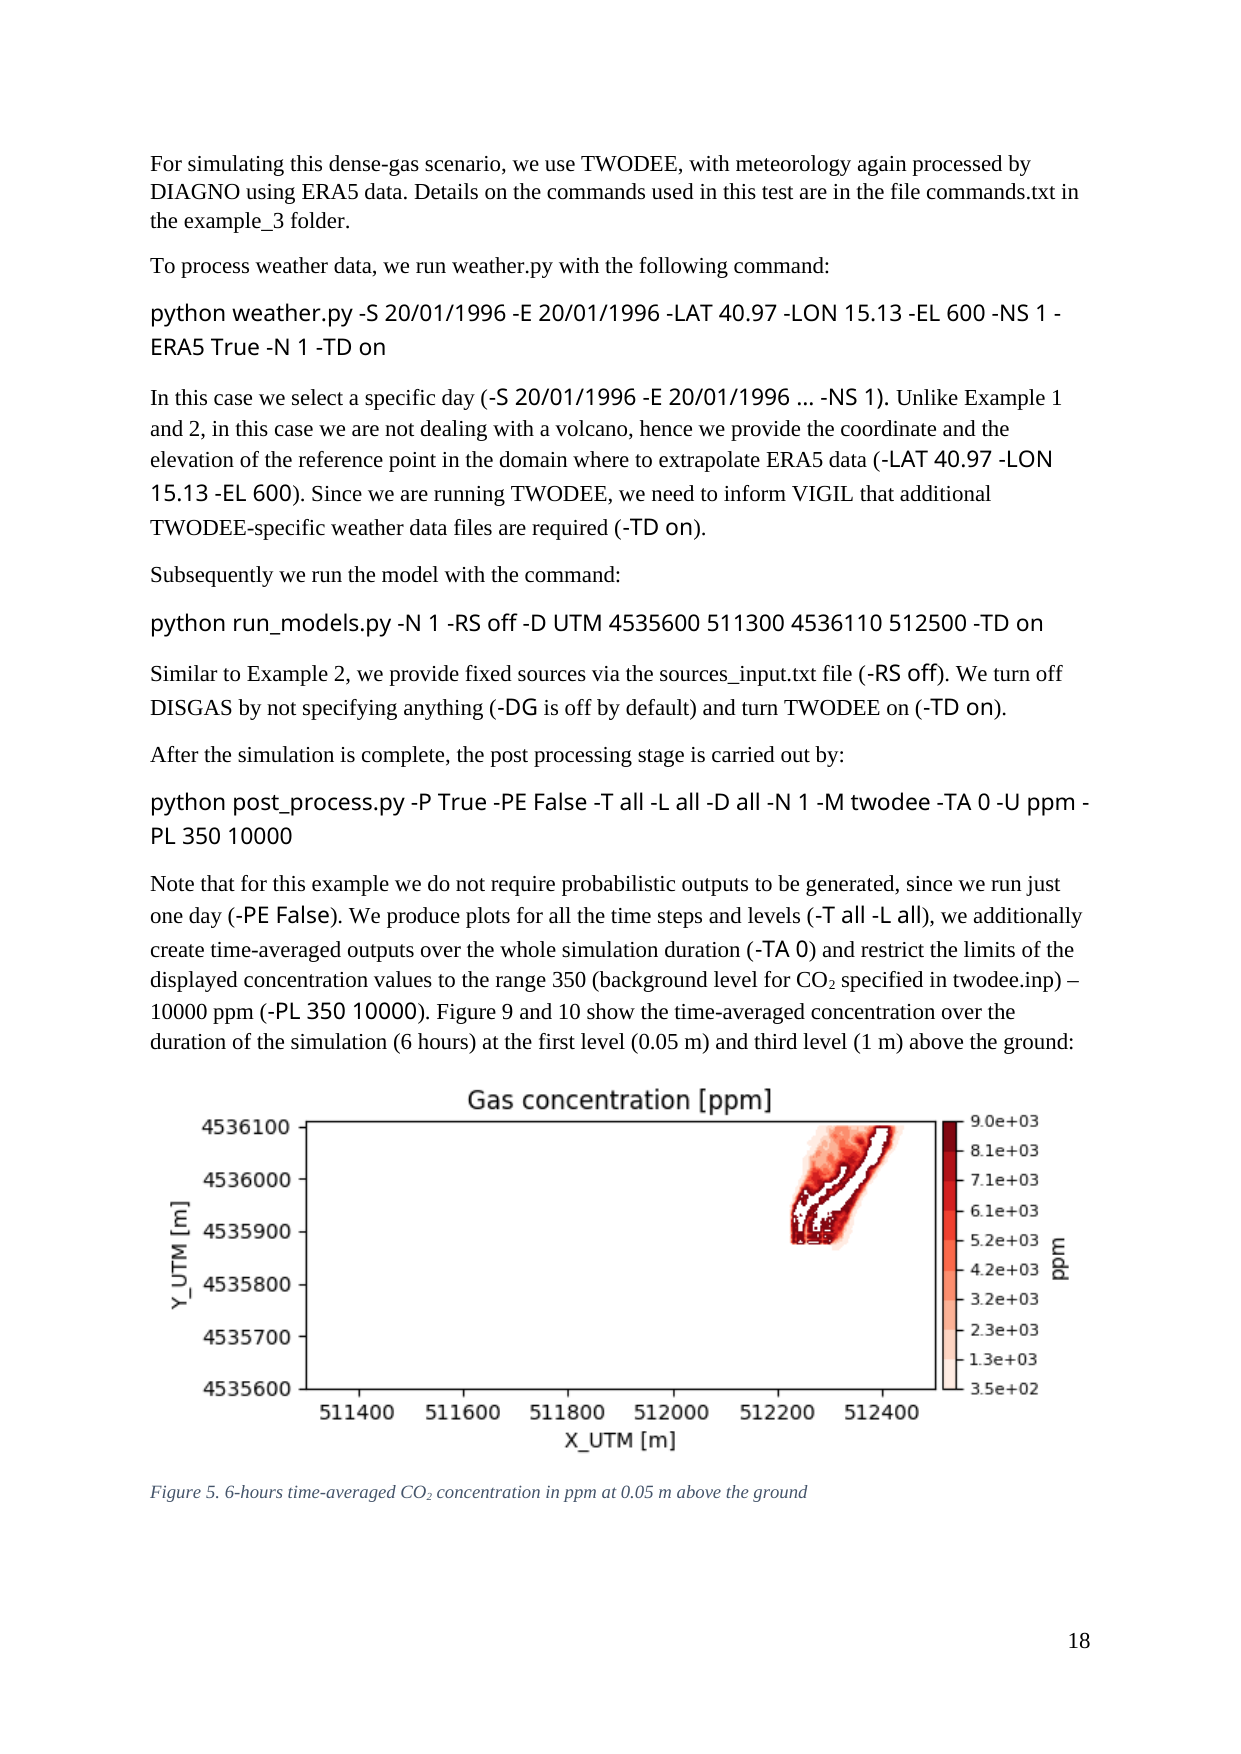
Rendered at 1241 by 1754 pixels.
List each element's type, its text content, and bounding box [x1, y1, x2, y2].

text python post_process.py -P True -PE False -T all -L all -D all -N 1 -M twodee -TA 0 -U ppm -PL 350 10000 [150, 786, 1090, 851]
text Note that for this example we do not require probabilistic outputs to be generated, since we run just one day (-PE False). We produce plots for all the time steps and levels (-T all -L all), we additionally create time-averaged outputs over the whole simulation duration (-TA 0) and restrict the limits of the displayed concentration values to the range 350 (background level for CO2 specified in twodee.inp) – 10000 ppm (-PL 350 10000). Figure 9 and 10 show the time-averaged concentration over the duration of the simulation (6 hours) at the first level (0.05 m) and third level (1 m) above the ground: [150, 870, 1090, 1055]
text python weather.py -S 20/01/1996 -E 20/01/1996 -LAT 40.97 -LON 15.13 -EL 600 -NS 1 -ERA5 True -N 1 -TD on [150, 297, 1090, 362]
text After the simulation is complete, the post processing stage is carried out by: [150, 741, 1090, 767]
text python run_models.py -N 1 -RS off -D UTM 4535600 511300 4536110 512500 -TD on [150, 606, 1090, 638]
text Subsequently we run the model with the command: [150, 561, 1090, 588]
text Figure . 6-hours time-averaged CO2 concentration in ppm at 0.05 m above the ground [150, 1481, 1090, 1503]
text Similar to Example 2, we provide fixed sources via the sources_input.txt file (-RS off). We turn off DISGAS by not specifying anything (-DG is off by default) and turn TWODEE on (-TD on). [150, 657, 1090, 722]
text In this case we select a specific day (-S 20/01/1996 -E 20/01/1996 … -NS 1). Unlike Example 1 and 2, in this case we are not dealing with a volcano, hence we provide the coordinate and the elevation of the reference point in the domain where to extrapolate ERA5 data (-LAT 40.97 -LON 15.13 -EL 600). Since we are running TWODEE, we need to inform VIGIL that additional TWODEE-specific weather data files are required (-TD on). [150, 381, 1090, 542]
text For simulating this dense-gas scenario, we use TWODEE, with meteorology again processed by DIAGNO using ERA5 data. Details on the commands used in this test are in the file commands.txt in the example_3 folder. [150, 150, 1090, 233]
picture [150, 1073, 1090, 1463]
text To process weather data, we run weather.py with the following command: [150, 252, 1090, 278]
